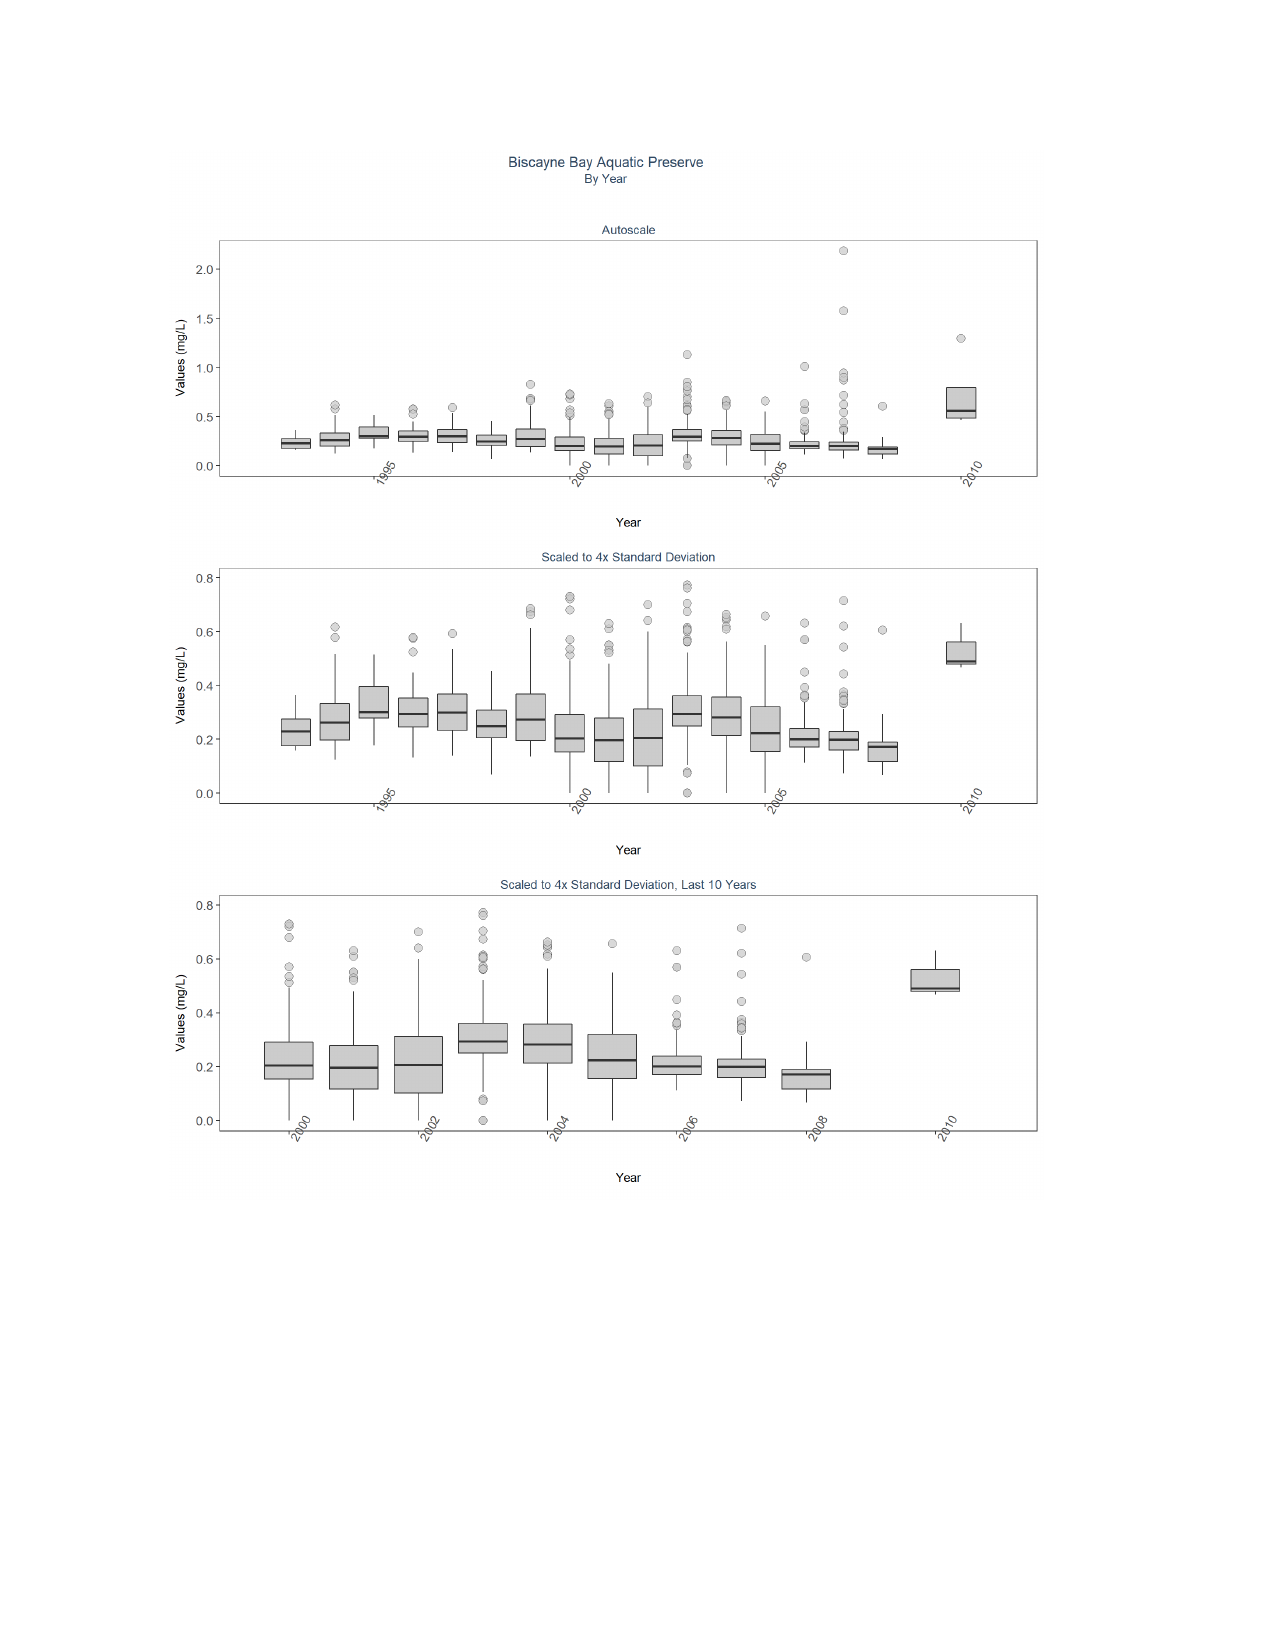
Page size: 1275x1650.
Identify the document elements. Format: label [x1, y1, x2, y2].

picture [168, 150, 1044, 1200]
